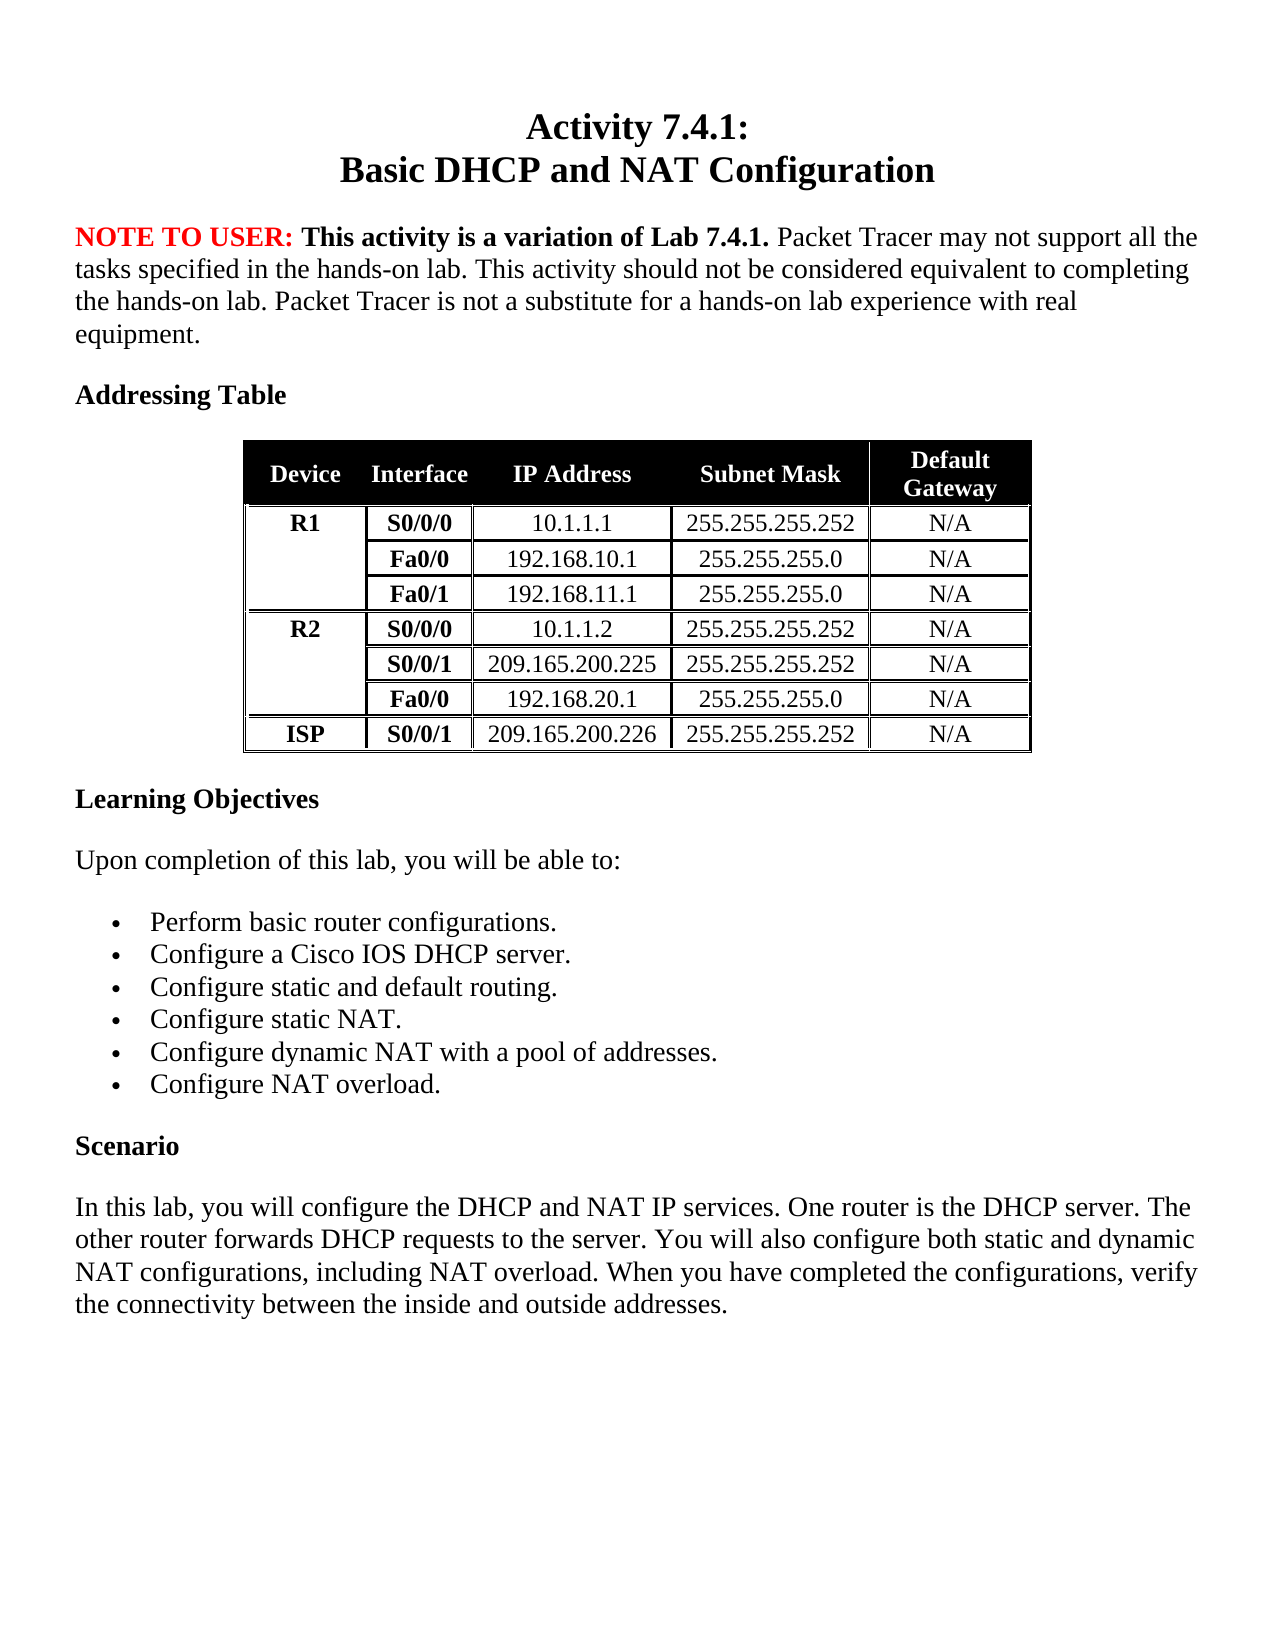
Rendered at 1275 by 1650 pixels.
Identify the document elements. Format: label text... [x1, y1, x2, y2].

table_cell ISP [246, 714, 366, 749]
table_cell 209.165.200.225 [474, 648, 670, 679]
table_cell N/A [871, 574, 1029, 609]
list Configure a Cisco IOS DHCP server. [112, 937, 1200, 970]
list Configure NAT overload. [112, 1067, 1200, 1099]
table_cell N/A [871, 644, 1030, 679]
text Learning Objectives [75, 782, 1200, 814]
list Configure static and default routing. [112, 970, 1200, 1002]
table_header Interface [366, 443, 473, 504]
list Configure dynamic NAT with a pool of addresses. [112, 1034, 1200, 1067]
table_cell R2 [246, 609, 365, 714]
table_cell 209.165.200.226 [473, 718, 671, 749]
table_cell 255.255.255.0 [673, 683, 868, 714]
table_cell 255.255.255.252 [673, 648, 868, 679]
table_cell R1 [244, 504, 366, 609]
table_cell 10.1.1.2 [474, 613, 670, 644]
table_cell 255.255.255.0 [673, 577, 868, 609]
table_cell Fa0/1 [368, 577, 471, 609]
table_header Subnet Mask [671, 443, 869, 504]
table_cell 255.255.255.252 [671, 718, 869, 749]
table_cell N/A [871, 679, 1030, 714]
text Upon completion of this lab, you will be able to: [75, 843, 1200, 876]
table_cell Fa0/0 [368, 683, 471, 714]
text Addressing Table [75, 378, 1200, 411]
text In this lab, you will configure the DHCP and NAT IP services. One router is the DHCP server. The other router forwards DHCP requests to the server. You will also configure both static and dynamic NAT configurations, including NAT overload. When you have completed the configurations, verify the connectivity between the inside and outside addresses. [75, 1190, 1200, 1320]
table_cell 255.255.255.252 [673, 613, 868, 644]
table_cell N/A [871, 609, 1030, 644]
table_cell S0/0/0 [368, 613, 471, 644]
table_cell N/A [870, 714, 1030, 749]
table_header Default Gateway [870, 443, 1029, 504]
table_cell 192.168.20.1 [474, 683, 670, 714]
table_cell N/A [870, 504, 1031, 539]
table_cell S0/0/0 [368, 507, 471, 539]
table_cell 192.168.11.1 [474, 577, 670, 609]
table_cell 192.168.10.1 [474, 542, 670, 574]
table_cell S0/0/1 [366, 718, 473, 749]
table_header Device [246, 443, 366, 504]
table_cell 10.1.1.1 [474, 507, 670, 539]
table_cell S0/0/1 [368, 648, 471, 679]
list Perform basic router configurations. [112, 905, 1200, 937]
table_cell N/A [871, 539, 1029, 574]
table_cell Fa0/0 [368, 542, 471, 574]
text NOTE TO USER: This activity is a variation of Lab 7.4.1. Packet Tracer may not support all the tasks specified in the hands-on lab. This activity should not be considered equivalent to completing the hands-on lab. Packet Tracer is not a substitute for a hands-on lab experience with real equipment. [75, 219, 1200, 349]
table_cell 255.255.255.252 [673, 507, 868, 539]
text Activity 7.4.1: Basic DHCP and NAT Configuration [75, 104, 1200, 190]
table_cell 255.255.255.0 [673, 542, 868, 574]
table_header IP Address [473, 443, 671, 504]
text Scenario [75, 1128, 1200, 1161]
list Configure static NAT. [112, 1002, 1200, 1034]
